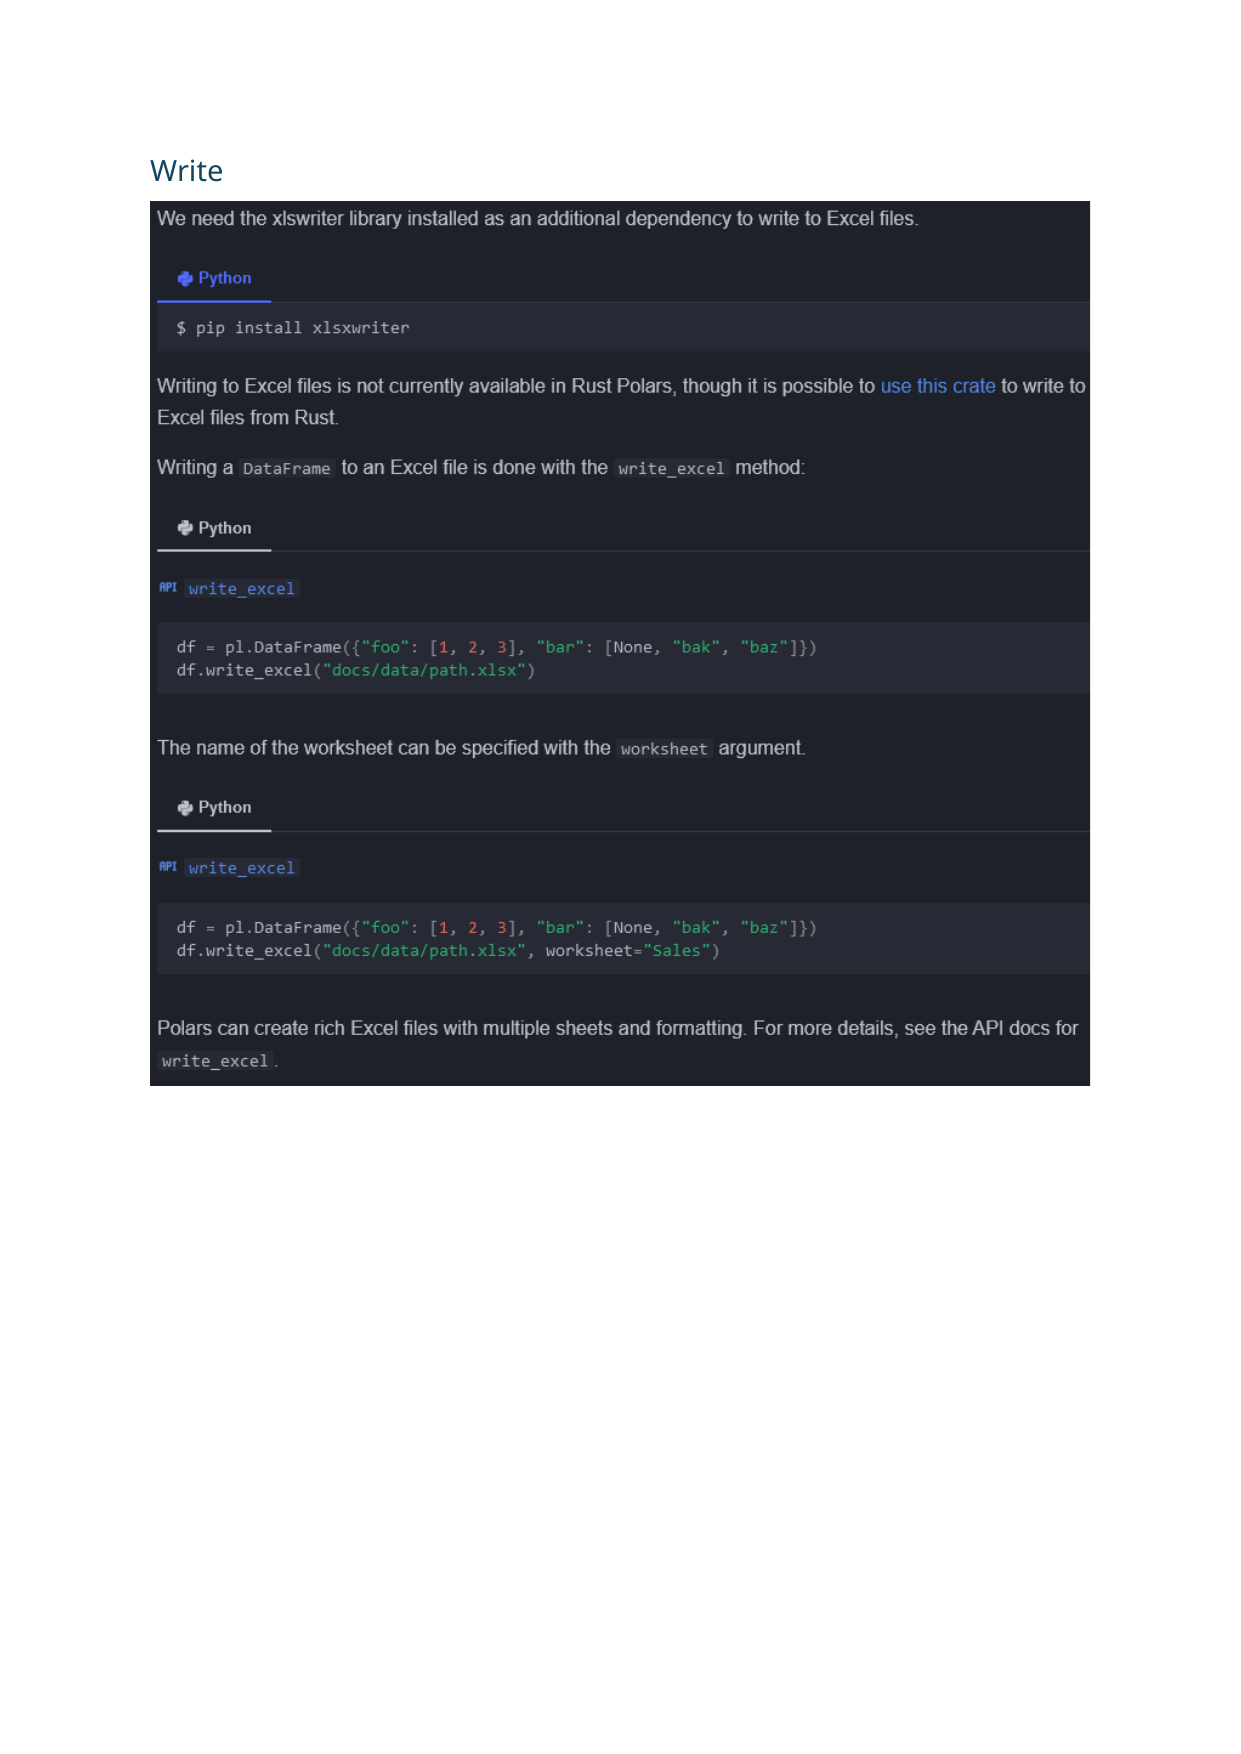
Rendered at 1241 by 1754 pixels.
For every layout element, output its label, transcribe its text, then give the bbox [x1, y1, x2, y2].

picture [150, 201, 1091, 1086]
subtitle Write [150, 150, 1090, 190]
